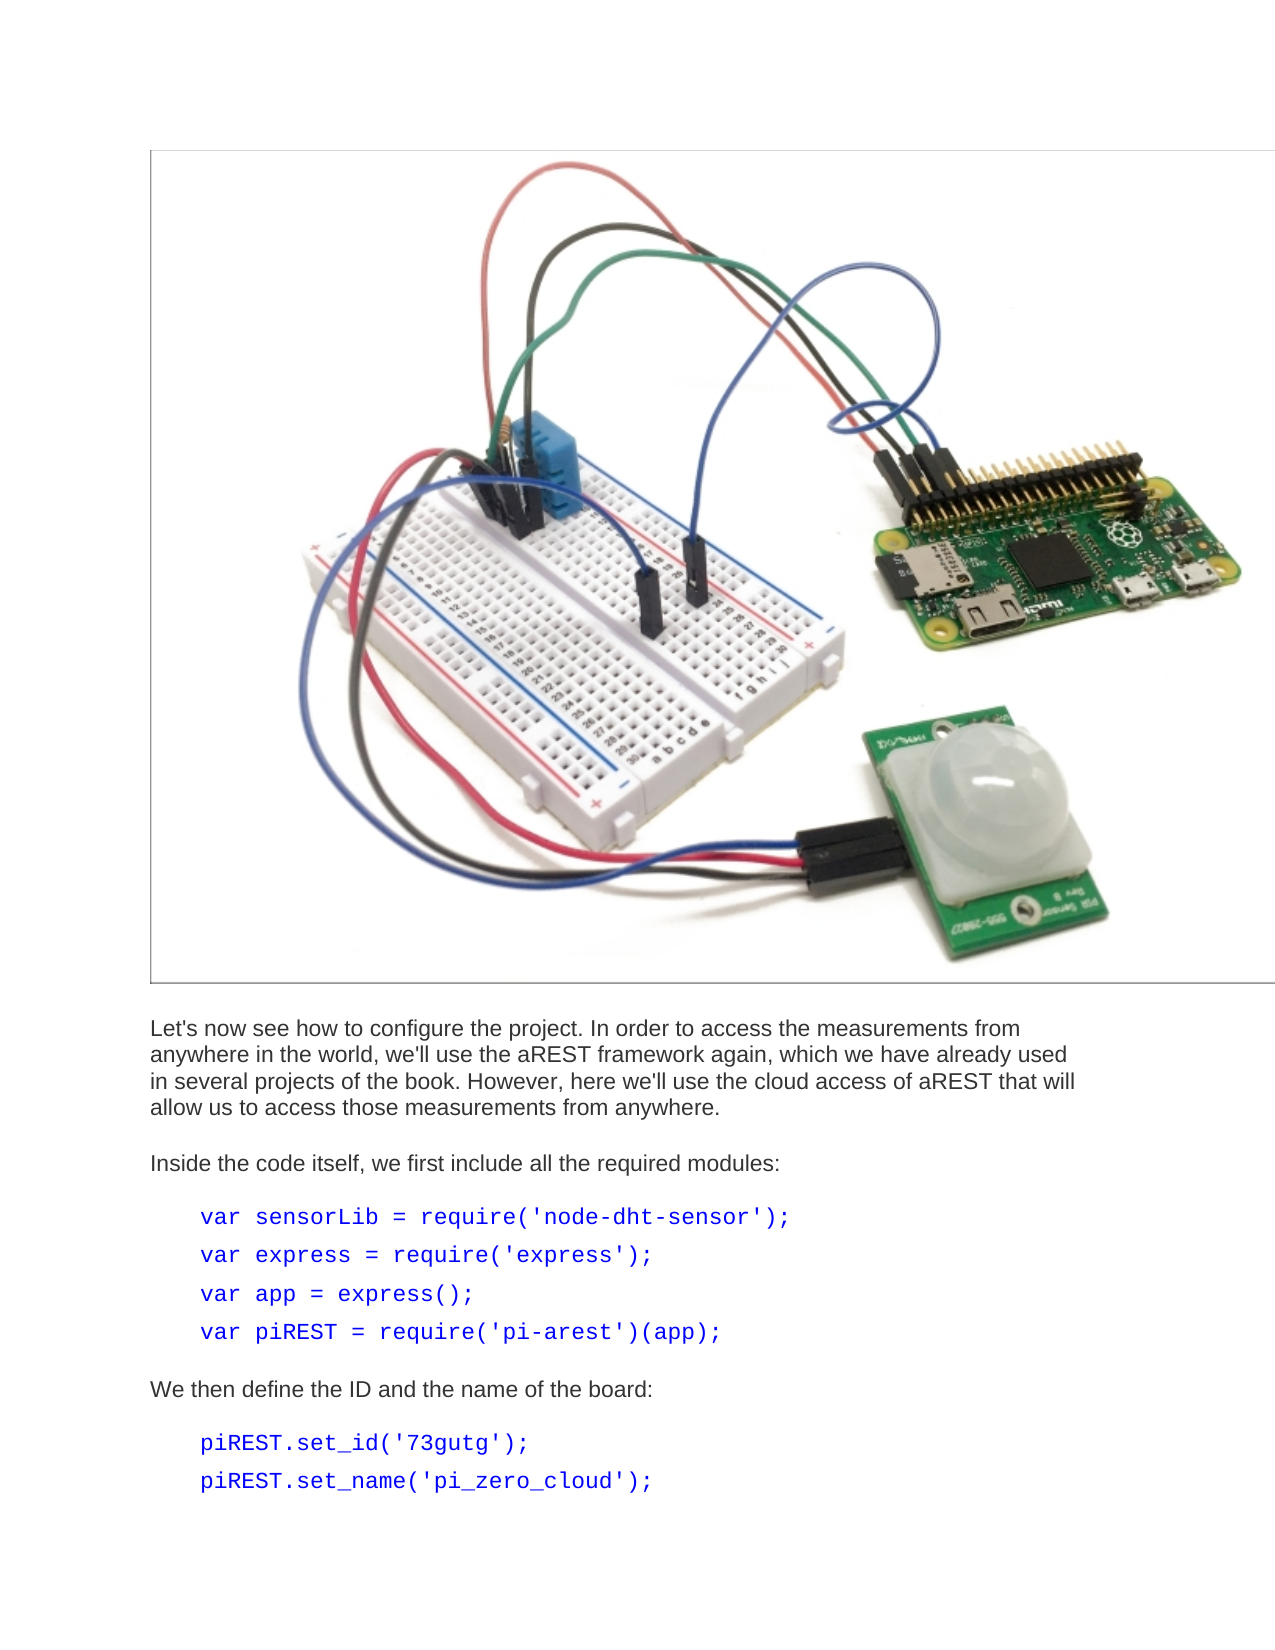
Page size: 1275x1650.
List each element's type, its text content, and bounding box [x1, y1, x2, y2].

text var sensorLib = require('node-dht-sensor'); [200, 1205, 1075, 1231]
text piREST.set_id('73gutg'); [200, 1431, 1075, 1457]
text Let's now see how to configure the project. In order to access the measurements from anywhere in the world, we'll use the aREST framework again, which we have already used in several projects of the book. However, here we'll use the cloud access of aREST that will allow us to access those measurements from anywhere. [150, 1015, 1125, 1121]
text piREST.set_name('pi_zero_cloud'); [200, 1469, 1075, 1496]
text var piREST = require('pi-arest')(app); [200, 1321, 1075, 1346]
text We then define the ID and the name of the board: [150, 1376, 1125, 1402]
text var express = require('express'); [200, 1244, 1075, 1269]
text Inside the code itself, we first include all the required modules: [150, 1150, 1125, 1176]
picture [150, 150, 1275, 984]
text var app = express(); [200, 1282, 1075, 1308]
